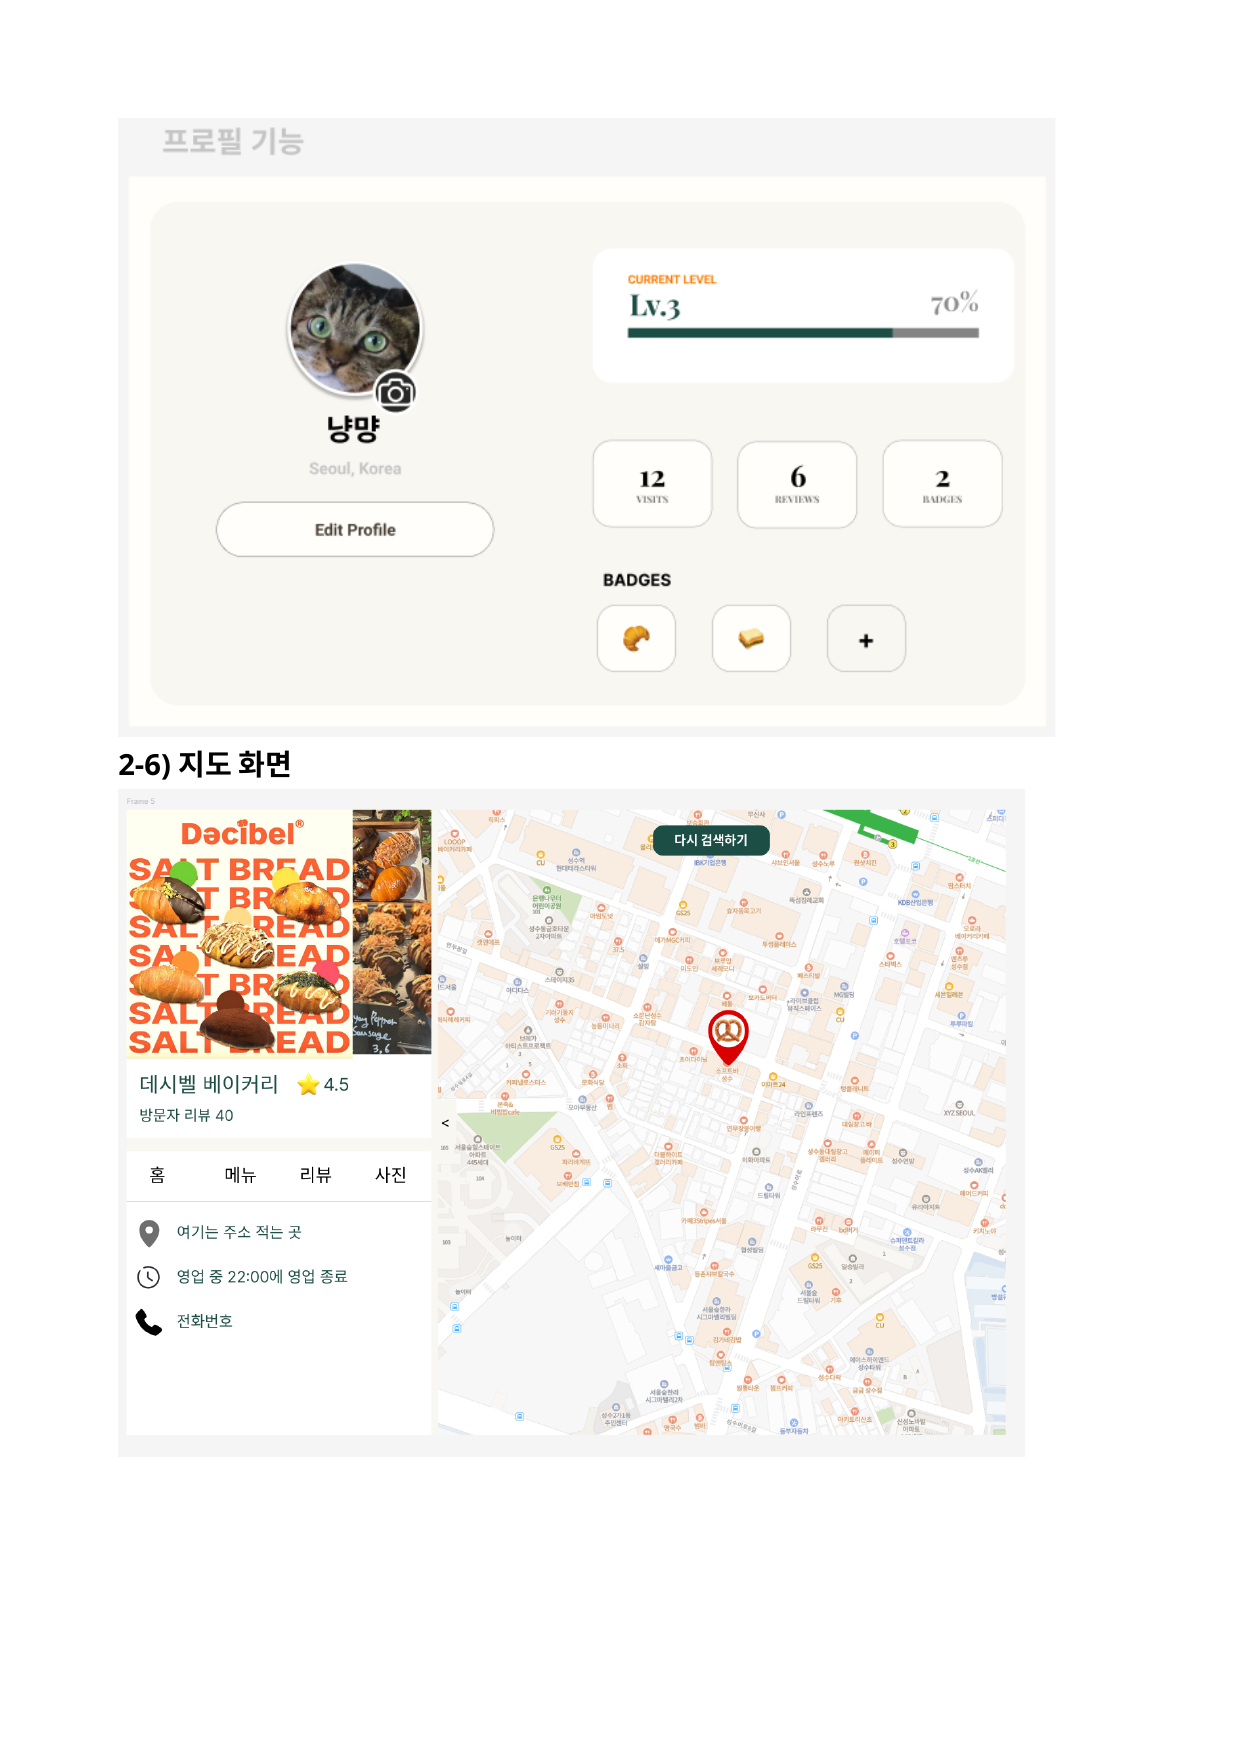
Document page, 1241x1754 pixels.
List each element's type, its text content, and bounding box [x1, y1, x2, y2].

picture [118, 118, 1056, 737]
text 2-6) 지도 화면 [118, 741, 1122, 783]
picture [118, 789, 1025, 1457]
